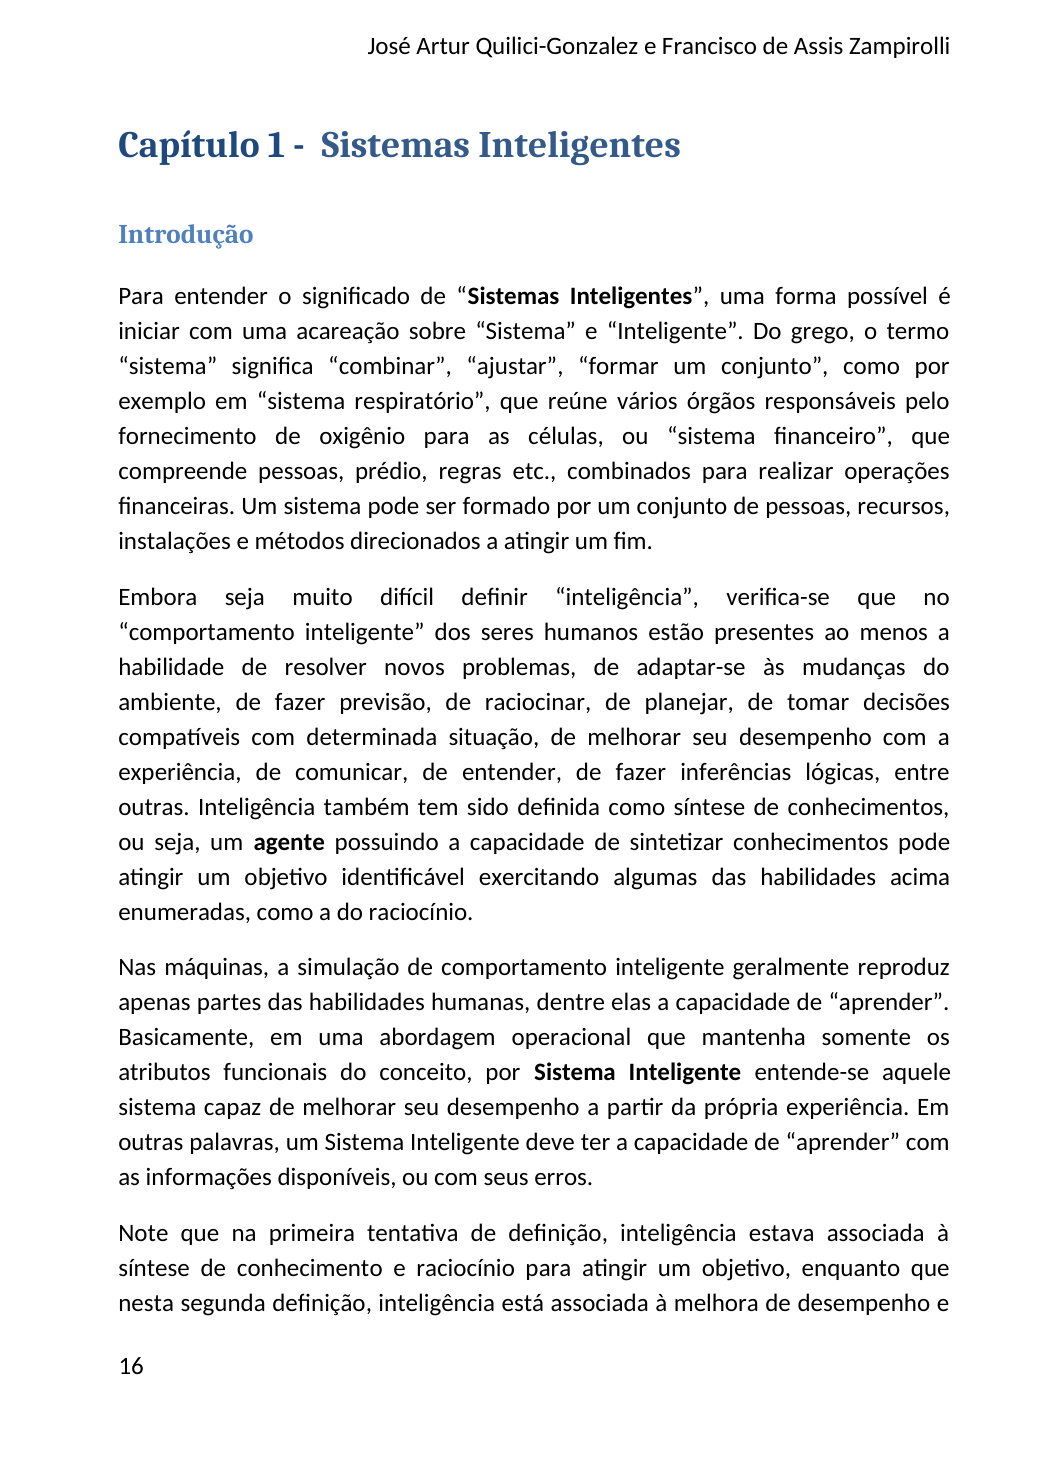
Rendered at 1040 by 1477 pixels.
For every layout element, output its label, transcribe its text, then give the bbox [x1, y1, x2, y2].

subtitle Introdução [118, 219, 951, 250]
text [118, 1217, 951, 1318]
text Para entender o significado de “Sistemas Inteligentes”, uma forma possível é iniciar com uma acareação sobre “Sistema” e “Inteligente”. Do grego, o termo “sistema” significa “combinar”, “ajustar”, “formar um conjunto”, como por exemplo em “sistema respiratório”, que reúne vários órgãos responsáveis pelo fornecimento de oxigênio para as células, ou “sistema financeiro”, que compreende pessoas, prédio, regras etc., combinados para realizar operações financeiras. Um sistema pode ser formado por um conjunto de pessoas, recursos, instalações e métodos direcionados a atingir um fim. [118, 280, 951, 555]
subtitle Sistemas Inteligentes [118, 124, 951, 167]
text Embora seja muito difícil definir “inteligência”, verifica-se que no “comportamento inteligente” dos seres humanos estão presentes ao menos a habilidade de resolver novos problemas, de adaptar-se às mudanças do ambiente, de fazer previsão, de raciocinar, de planejar, de tomar decisões compatíveis com determinada situação, de melhorar seu desempenho com a experiência, de comunicar, de entender, de fazer inferências lógicas, entre outras. Inteligência também tem sido definida como síntese de conhecimentos, ou seja, um agente possuindo a capacidade de sintetizar conhecimentos pode atingir um objetivo identificável exercitando algumas das habilidades acima enumeradas, como a do raciocínio. [118, 581, 951, 926]
text Nas máquinas, a simulação de comportamento inteligente geralmente reproduz apenas partes das habilidades humanas, dentre elas a capacidade de “aprender”. Basicamente, em uma abordagem operacional que mantenha somente os atributos funcionais do conceito, por Sistema Inteligente entende-se aquele sistema capaz de melhorar seu desempenho a partir da própria experiência. Em outras palavras, um Sistema Inteligente deve ter a capacidade de “aprender” com as informações disponíveis, ou com seus erros. [118, 951, 951, 1192]
